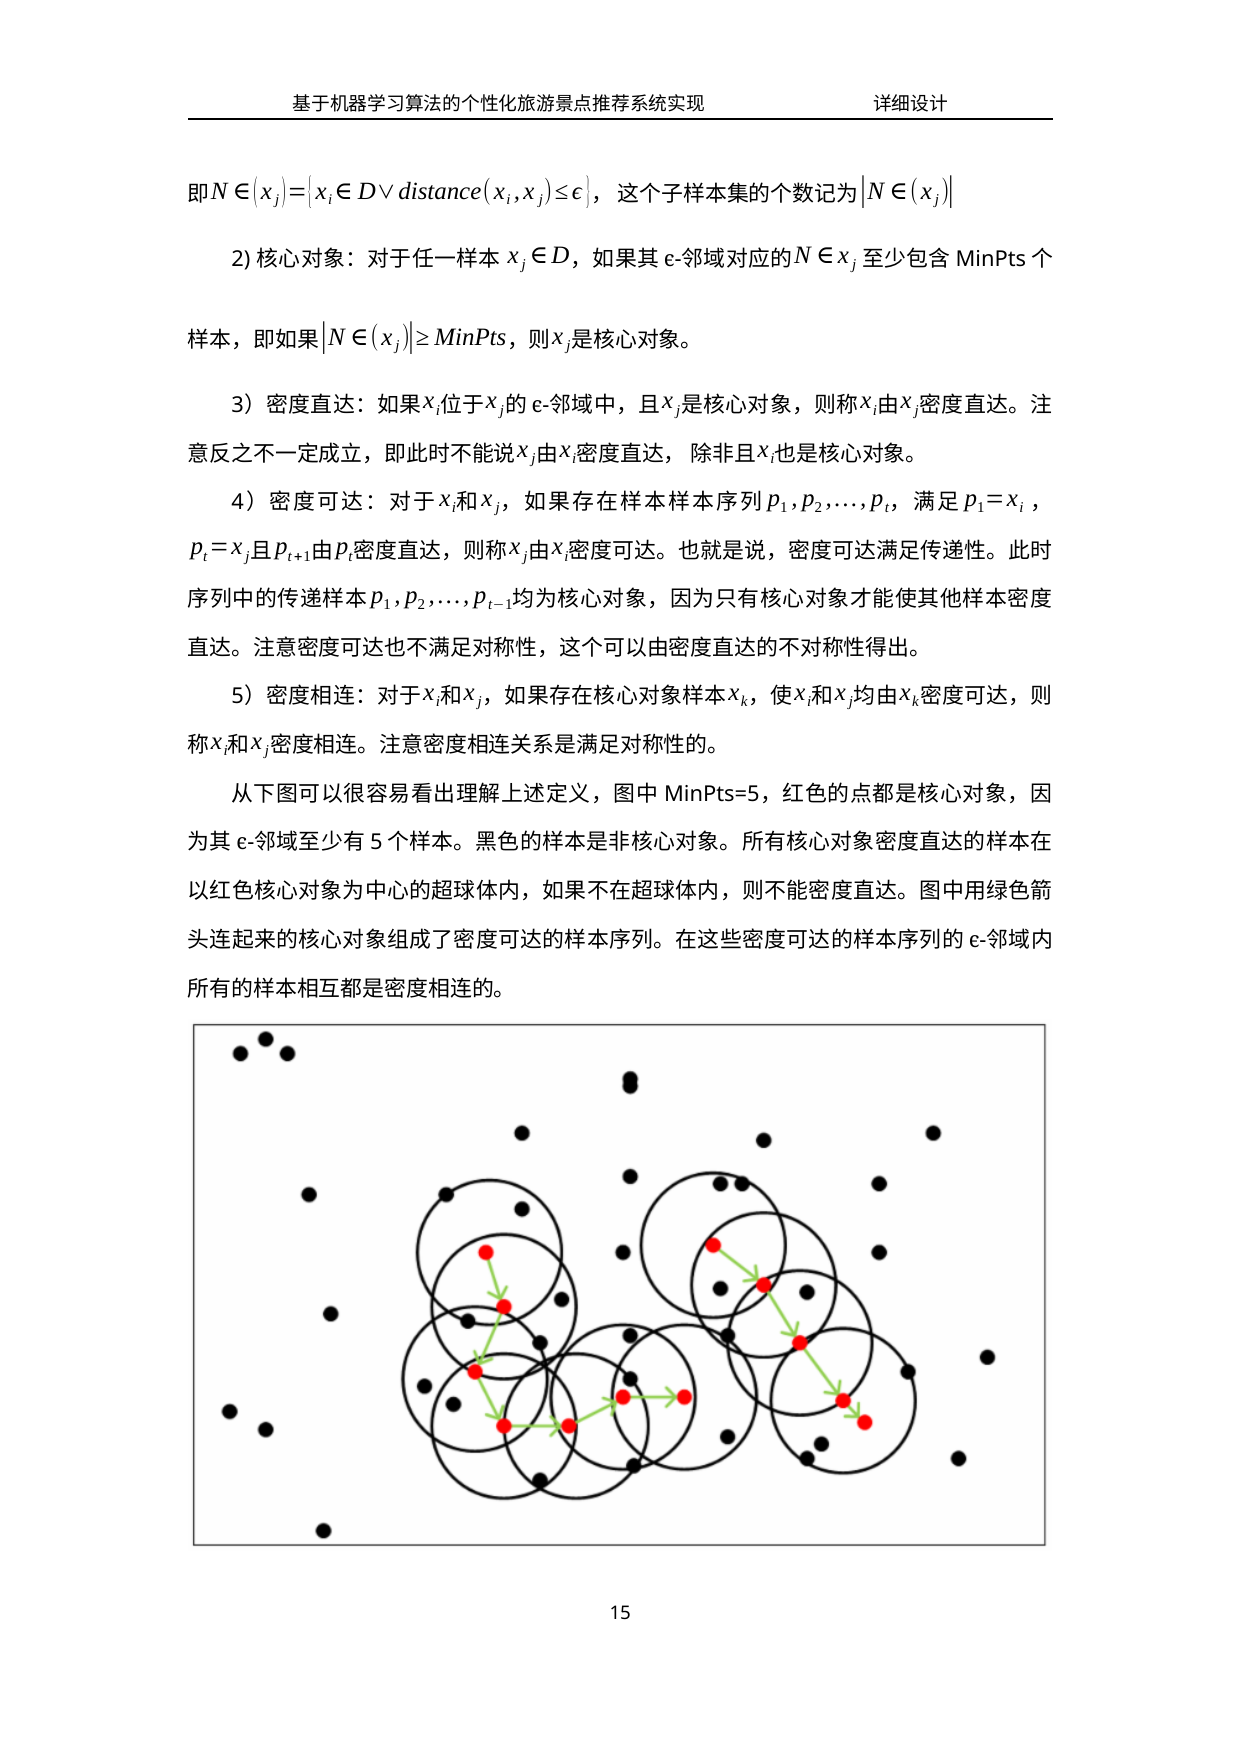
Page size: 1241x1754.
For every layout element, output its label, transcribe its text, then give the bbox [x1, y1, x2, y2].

text 3）密度直达：如果位于的ϵ-邻域中，且是核心对象，则称由密度直达。注意反之不一定成立，即此时不能说由密度直达， 除非且也是核心对象。 [187, 386, 1053, 468]
text 从下图可以很容易看出理解上述定义，图中MinPts=5，红色的点都是核心对象，因为其ϵ-邻域至少有5个样本。黑色的样本是非核心对象。所有核心对象密度直达的样本在以红色核心对象为中心的超球体内，如果不在超球体内，则不能密度直达。图中用绿色箭头连起来的核心对象组成了密度可达的样本序列。在这些密度可达的样本序列的ϵ-邻域内所有的样本相互都是密度相连的。 [187, 775, 1053, 1003]
text 5）密度相连：对于和，如果存在核心对象样本，使和均由密度可达，则称和密度相连。注意密度相连关系是满足对称性的。 [187, 678, 1053, 759]
text 2) 核心对象：对于任一样本 ，如果其ϵ-邻域对应的 至少包含MinPts个样本，即如果，则是核心对象。 [187, 241, 1053, 371]
picture [187, 1018, 1053, 1552]
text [187, 160, 1053, 225]
text 4）密度可达：对于和，如果存在样本样本序列，满足 ，且由密度直达，则称由密度可达。也就是说，密度可达满足传递性。此时序列中的传递样本均为核心对象，因为只有核心对象才能使其他样本密度直达。注意密度可达也不满足对称性，这个可以由密度直达的不对称性得出。 [187, 483, 1053, 662]
